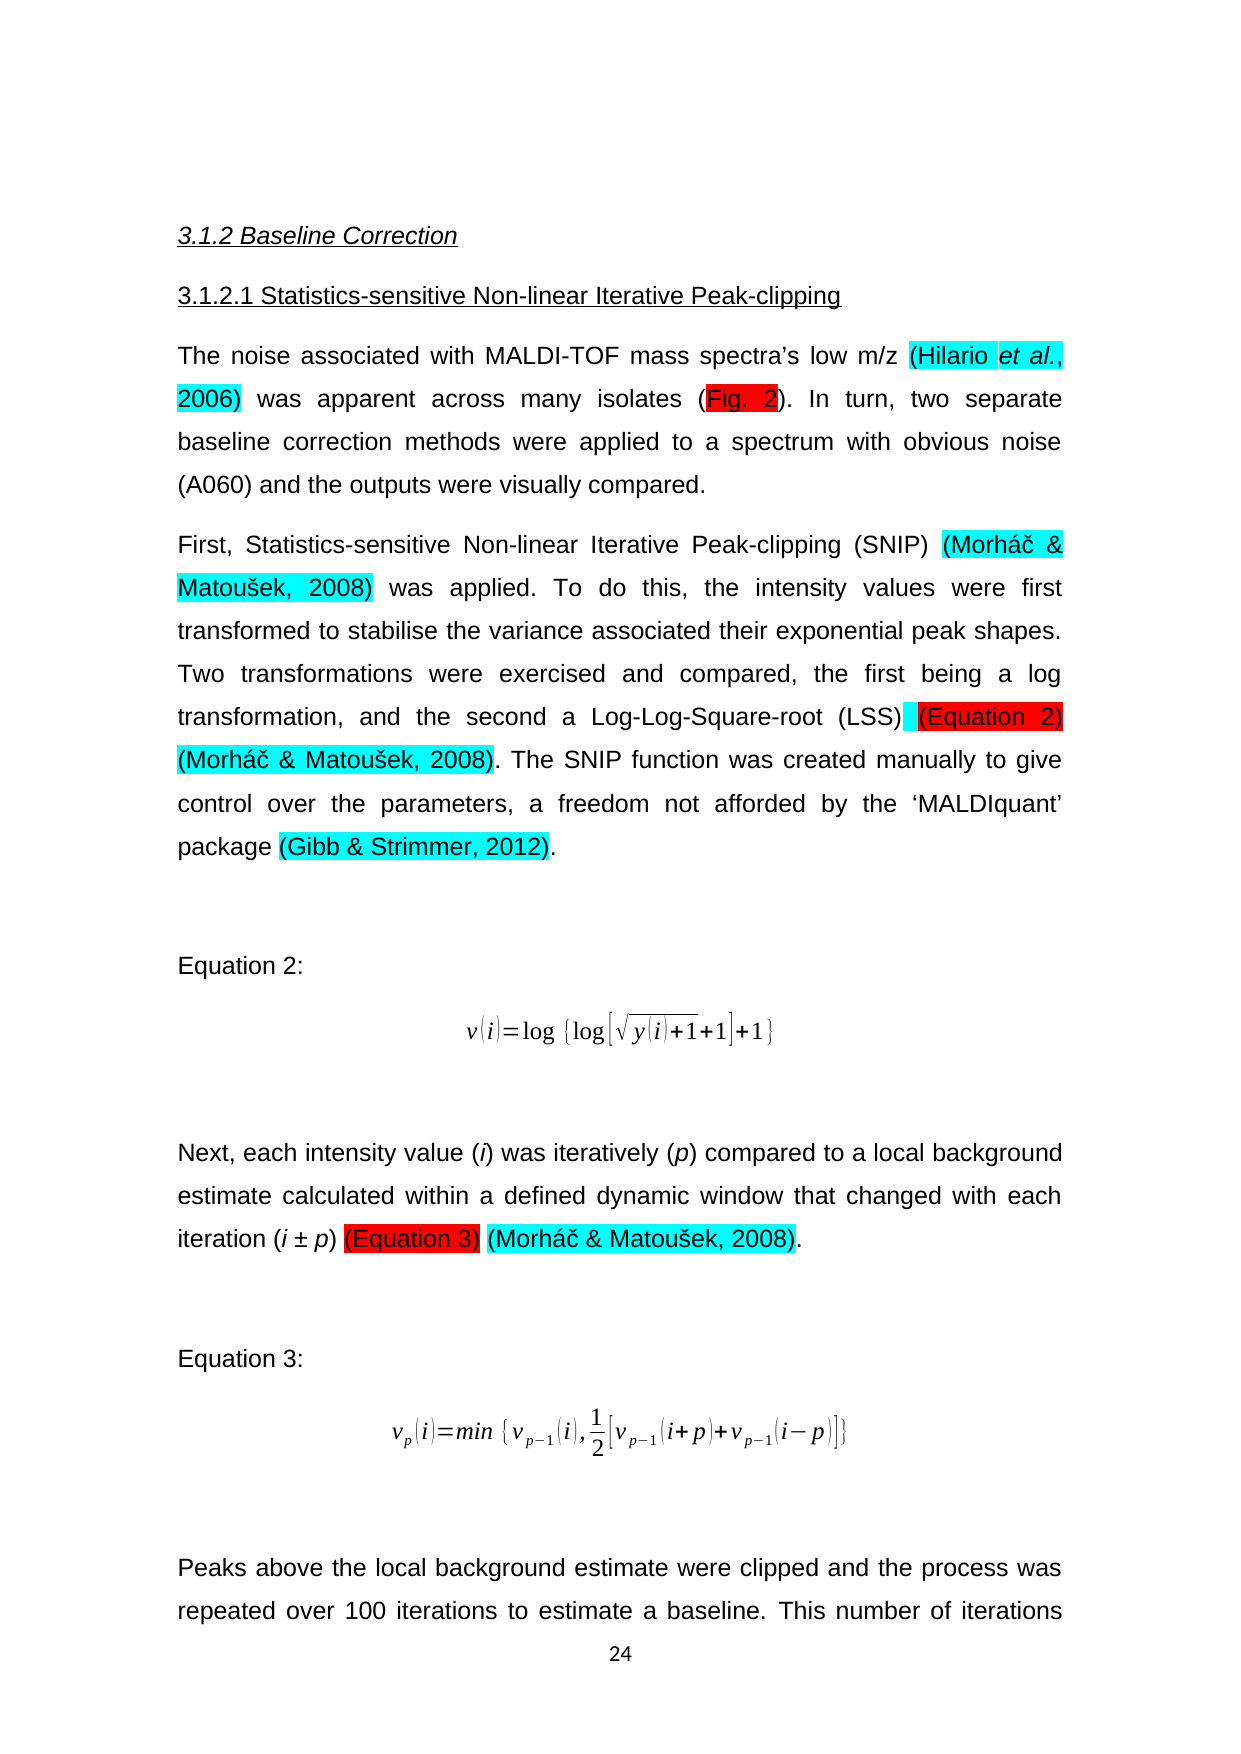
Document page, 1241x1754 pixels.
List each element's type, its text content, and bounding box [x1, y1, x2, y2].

text Equation 2: [177, 951, 1063, 980]
text Next, each intensity value (i) was iteratively (p) compared to a local background estimate calculated within a defined dynamic window that changed with each iteration (i ± p) (Equation 3) (Morháč & Matoušek, 2008). [177, 1138, 1063, 1253]
text First, Statistics-sensitive Non-linear Iterative Peak-clipping (SNIP) (Morháč & Matoušek, 2008) was applied. To do this, the intensity values were first transformed to stabilise the variance associated their exponential peak shapes. Two transformations were exercised and compared, the first being a log transformation, and the second a Log-Log-Square-root (LSS) (Equation 2) (Morháč & Matoušek, 2008). The SNIP function was created manually to give control over the parameters, a freedom not afforded by the ‘MALDIquant’ package (Gibb & Strimmer, 2012). [177, 530, 1063, 860]
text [177, 1553, 1063, 1625]
text The noise associated with MALDI-TOF mass spectra’s low m/z (Hilario et al., 2006) was apparent across many isolates (Fig. 2). In turn, two separate baseline correction methods were applied to a spectrum with obvious noise (A060) and the outputs were visually compared. [177, 341, 1063, 499]
text Equation 3: [177, 1344, 1063, 1372]
subtitle 3.1.2.1 Statistics-sensitive Non-linear Iterative Peak-clipping [177, 281, 1063, 309]
subtitle 3.1.2 Baseline Correction [177, 221, 1063, 250]
